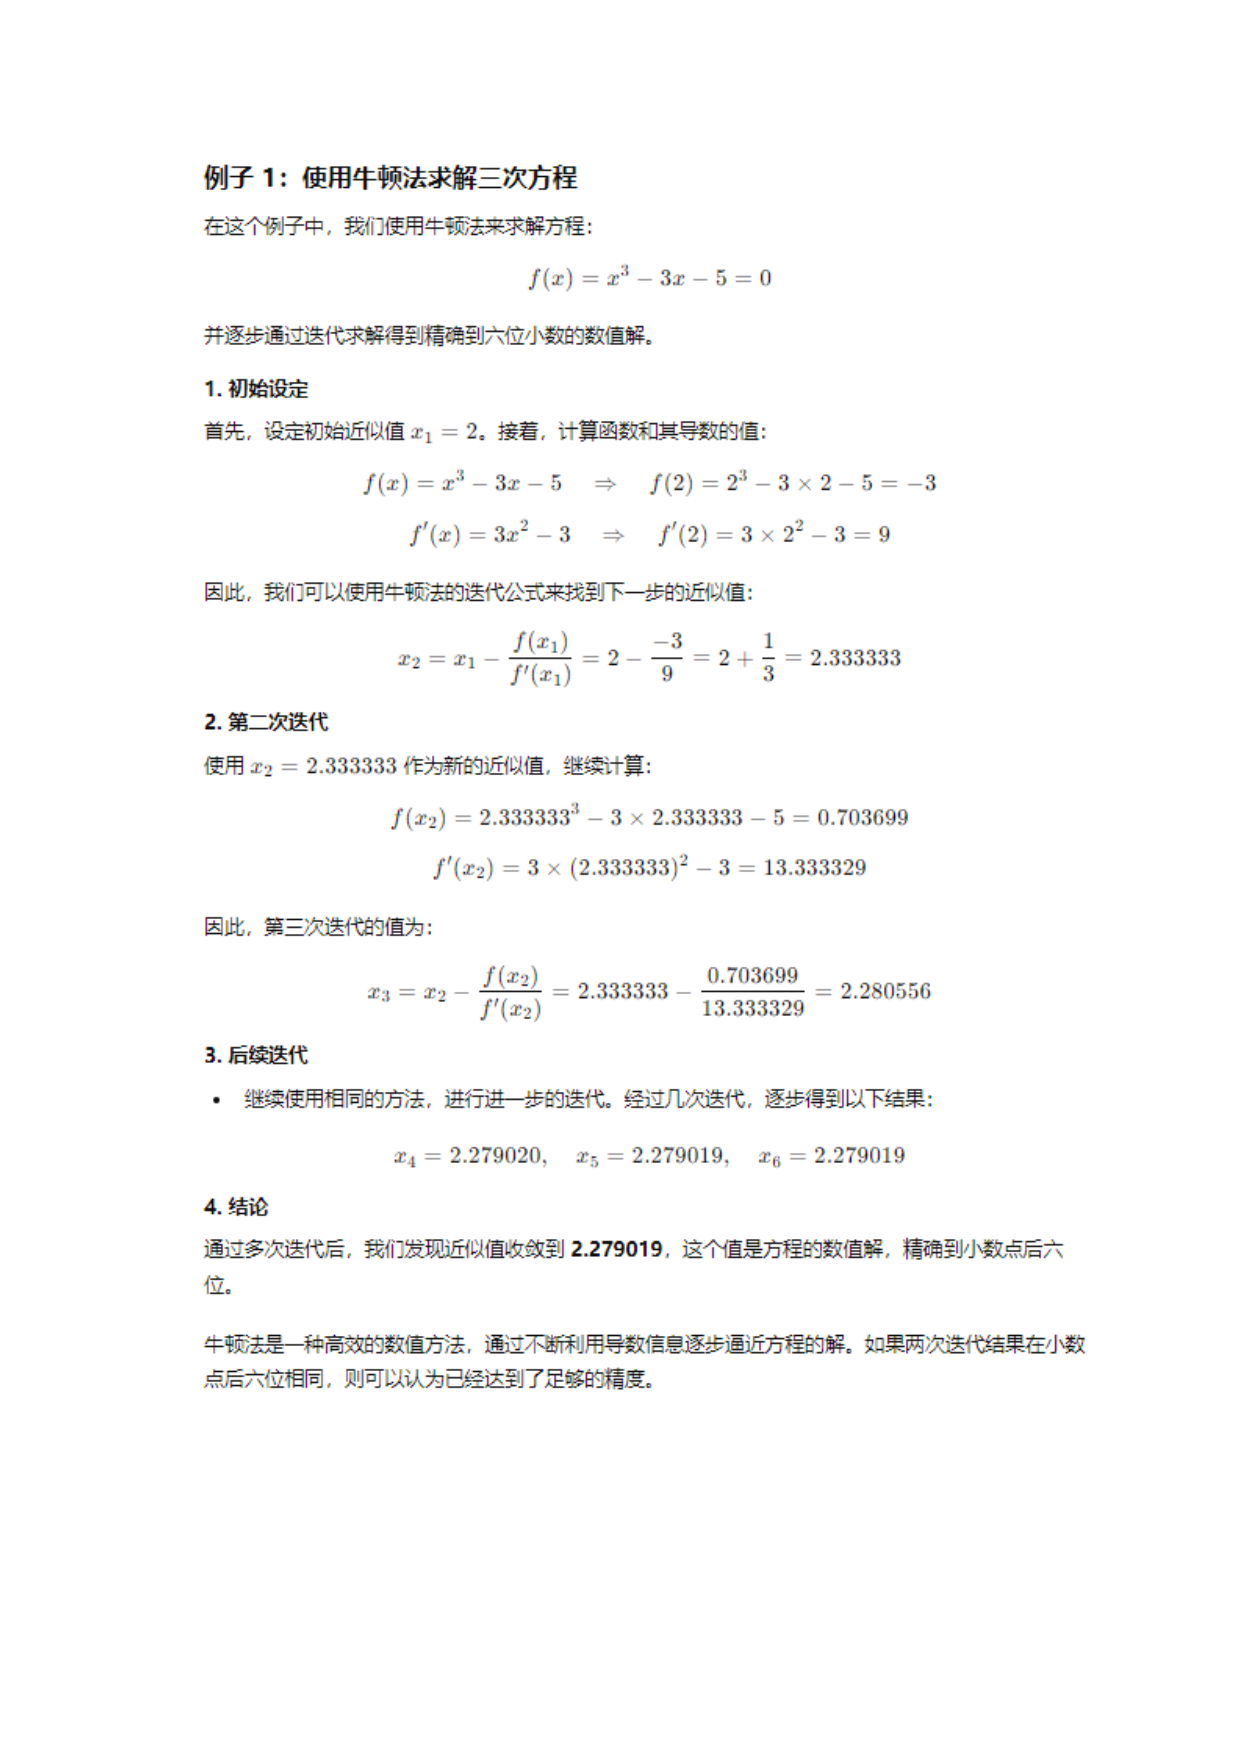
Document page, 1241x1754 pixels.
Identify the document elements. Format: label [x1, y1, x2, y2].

picture [187, 151, 1174, 1396]
